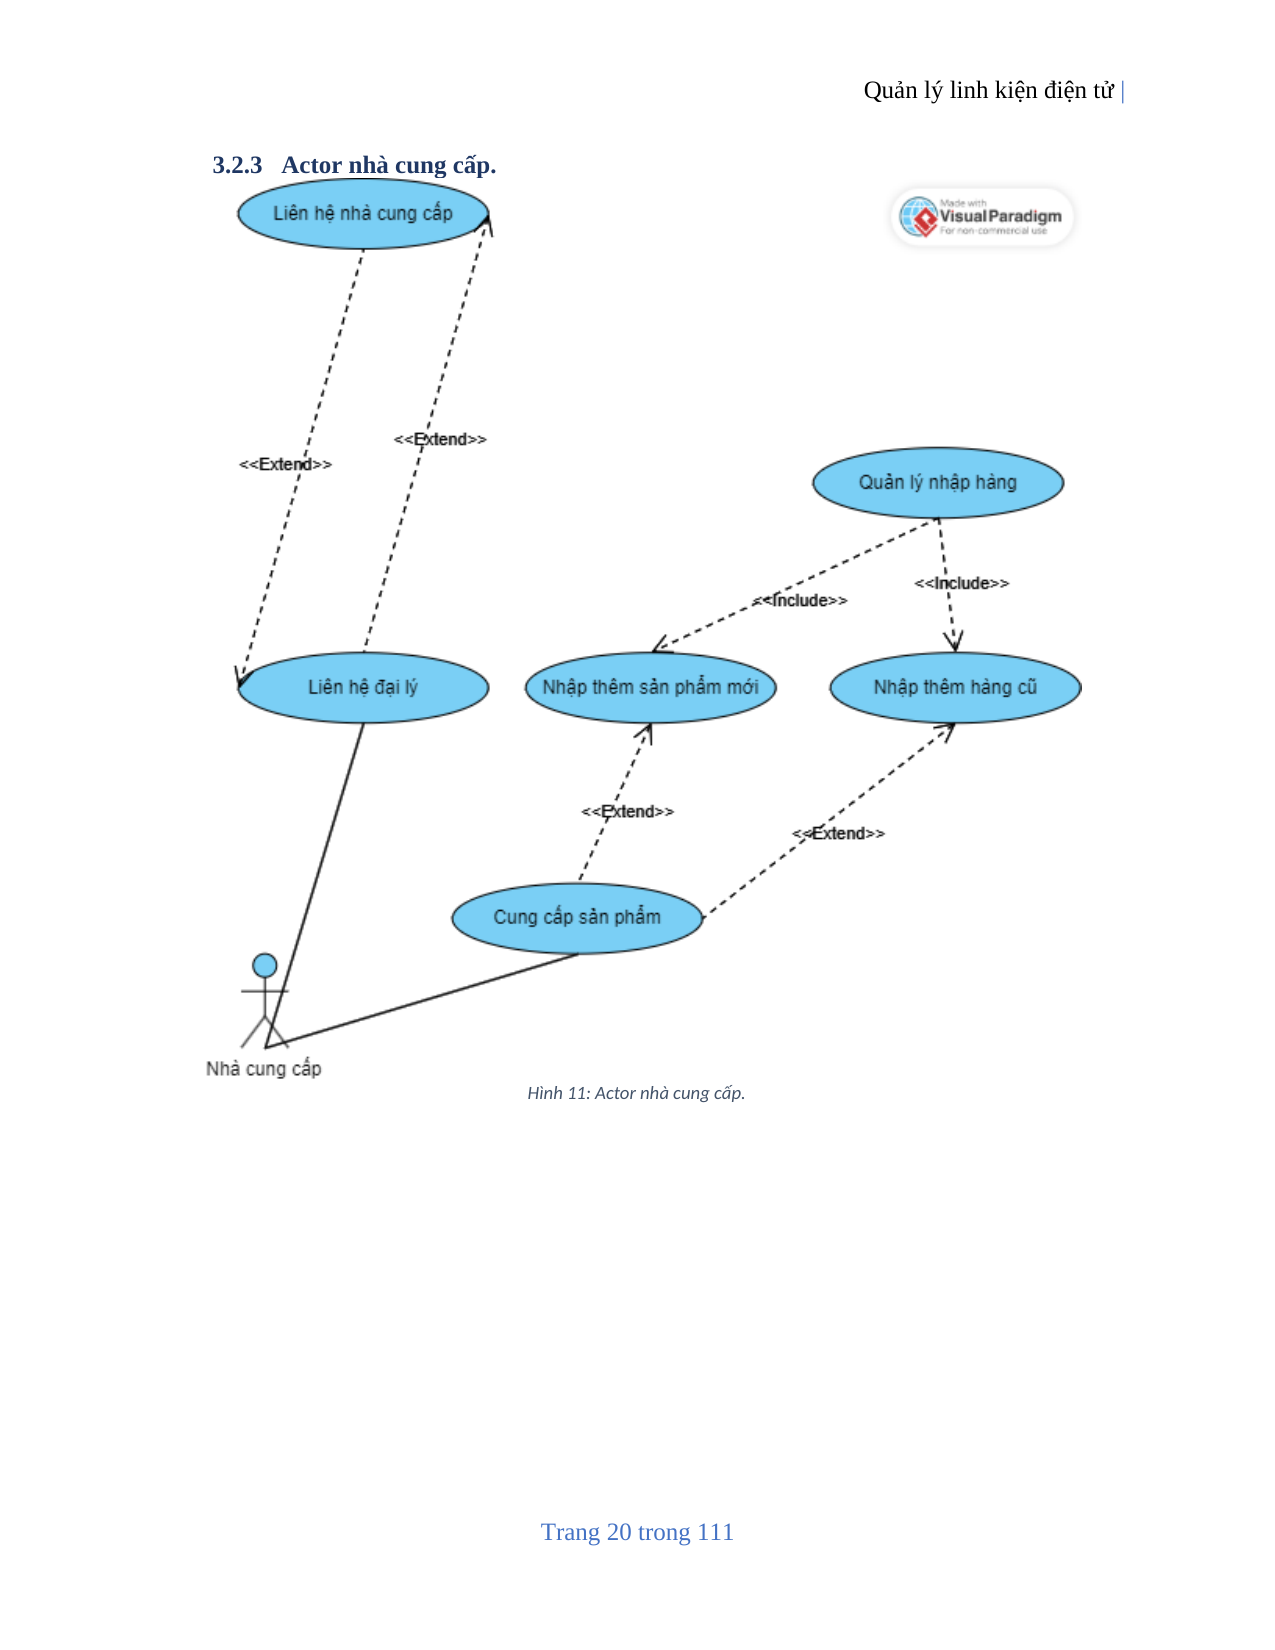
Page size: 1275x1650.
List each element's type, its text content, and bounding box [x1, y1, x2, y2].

subtitle Actor nhà cung cấp. [262, 150, 1125, 179]
picture [193, 178, 1082, 1082]
text Hình 11: Actor nhà cung cấp. [150, 1082, 1125, 1104]
